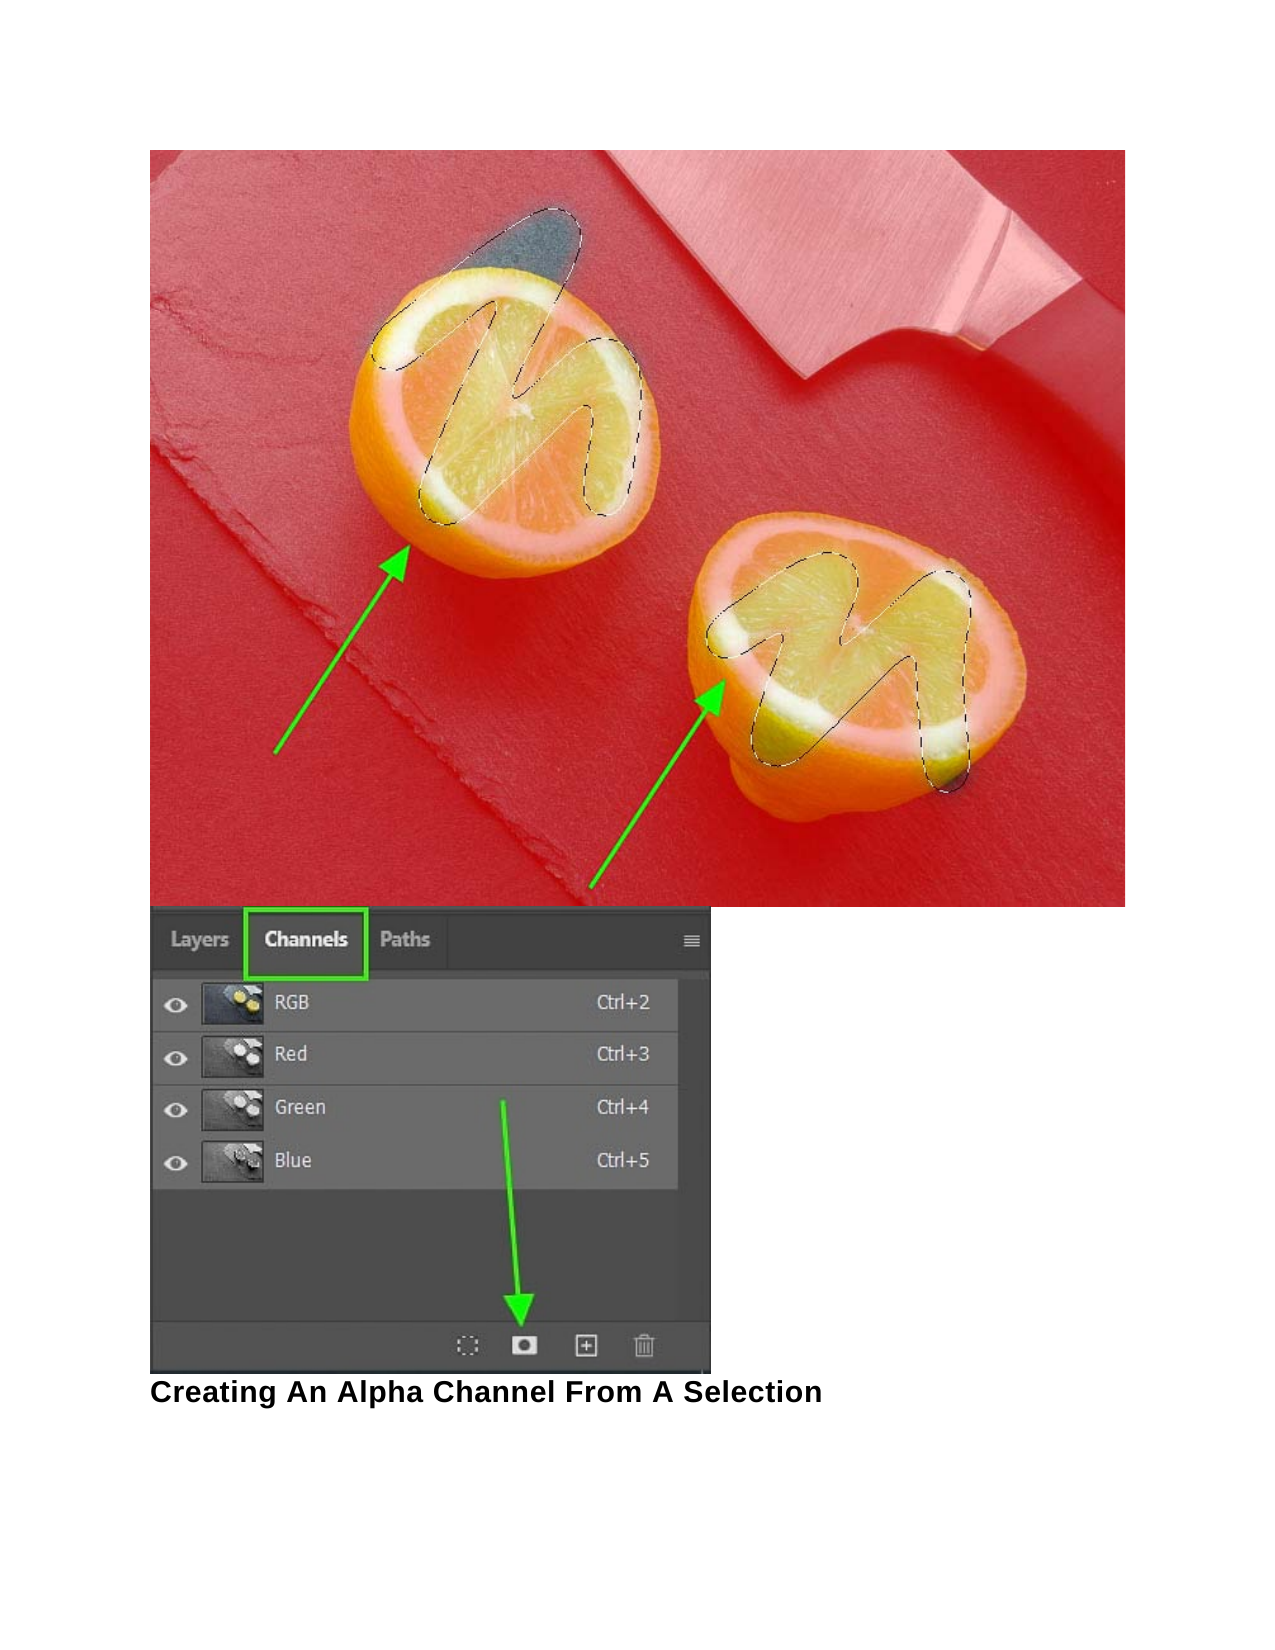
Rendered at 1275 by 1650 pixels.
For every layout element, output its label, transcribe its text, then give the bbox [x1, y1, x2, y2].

text Creating An Alpha Channel From A Selection [150, 1373, 1125, 1408]
picture [150, 150, 1125, 1374]
